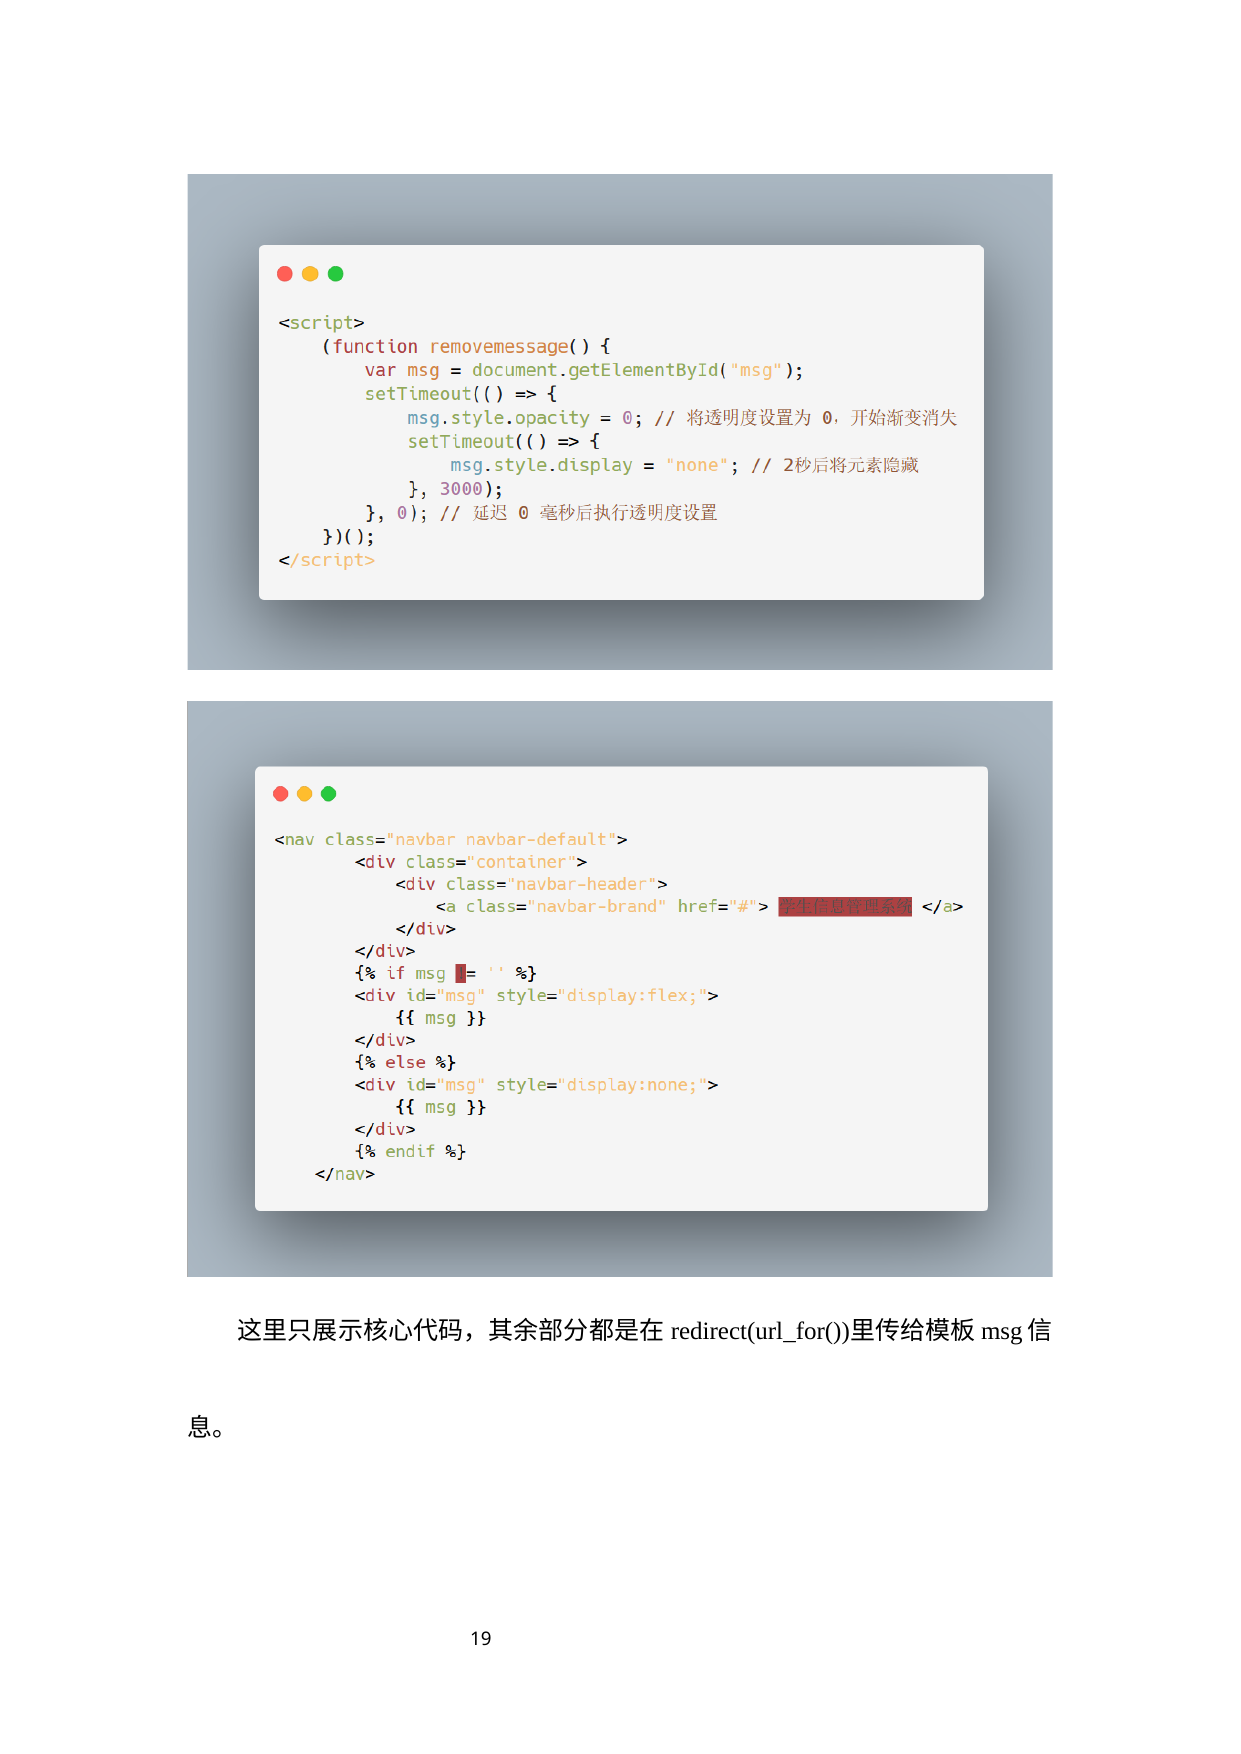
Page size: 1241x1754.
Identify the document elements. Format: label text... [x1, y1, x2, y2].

picture [187, 174, 1053, 670]
text 这里只展示核心代码，其余部分都是在redirect(url_for())里传给模板msg信息。 [187, 1296, 1053, 1458]
picture [187, 701, 1053, 1277]
